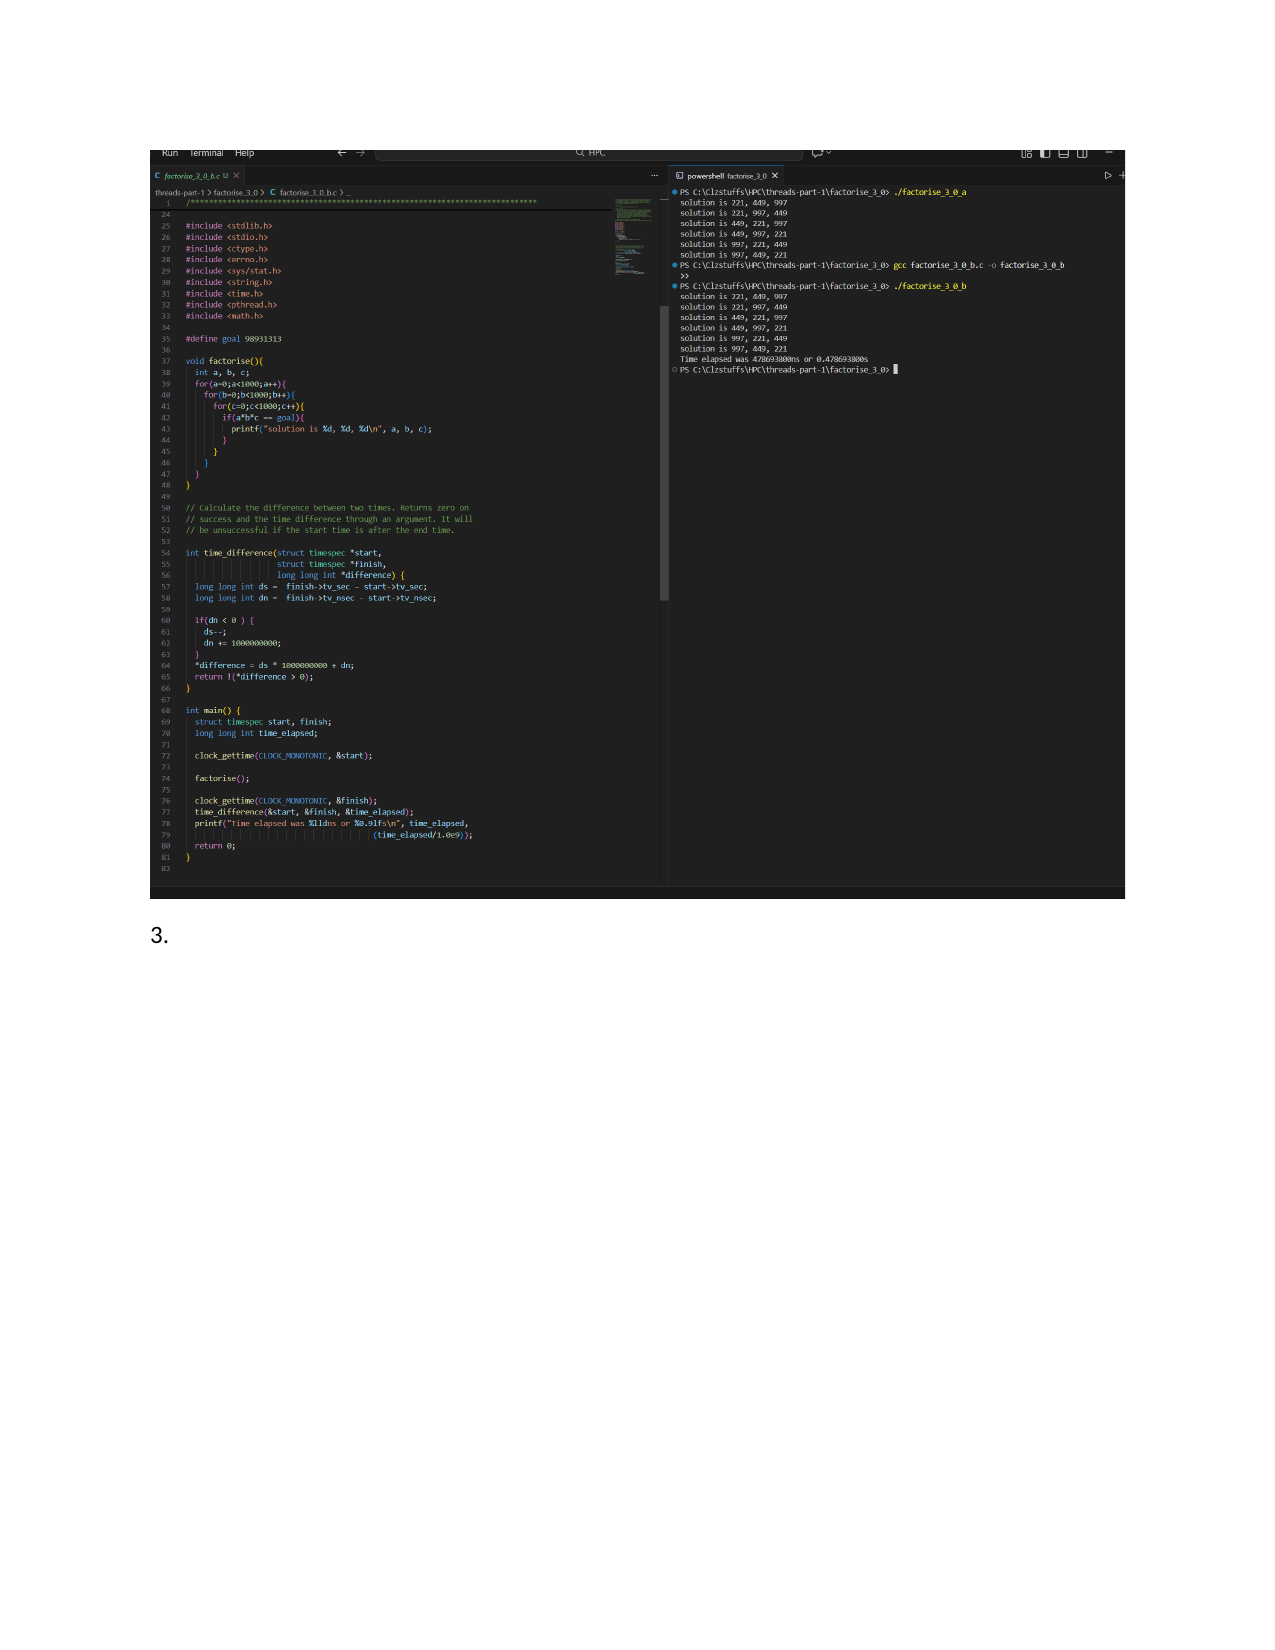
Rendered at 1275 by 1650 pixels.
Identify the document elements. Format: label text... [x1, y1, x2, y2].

picture [150, 150, 1125, 899]
text 3. [150, 919, 1125, 950]
